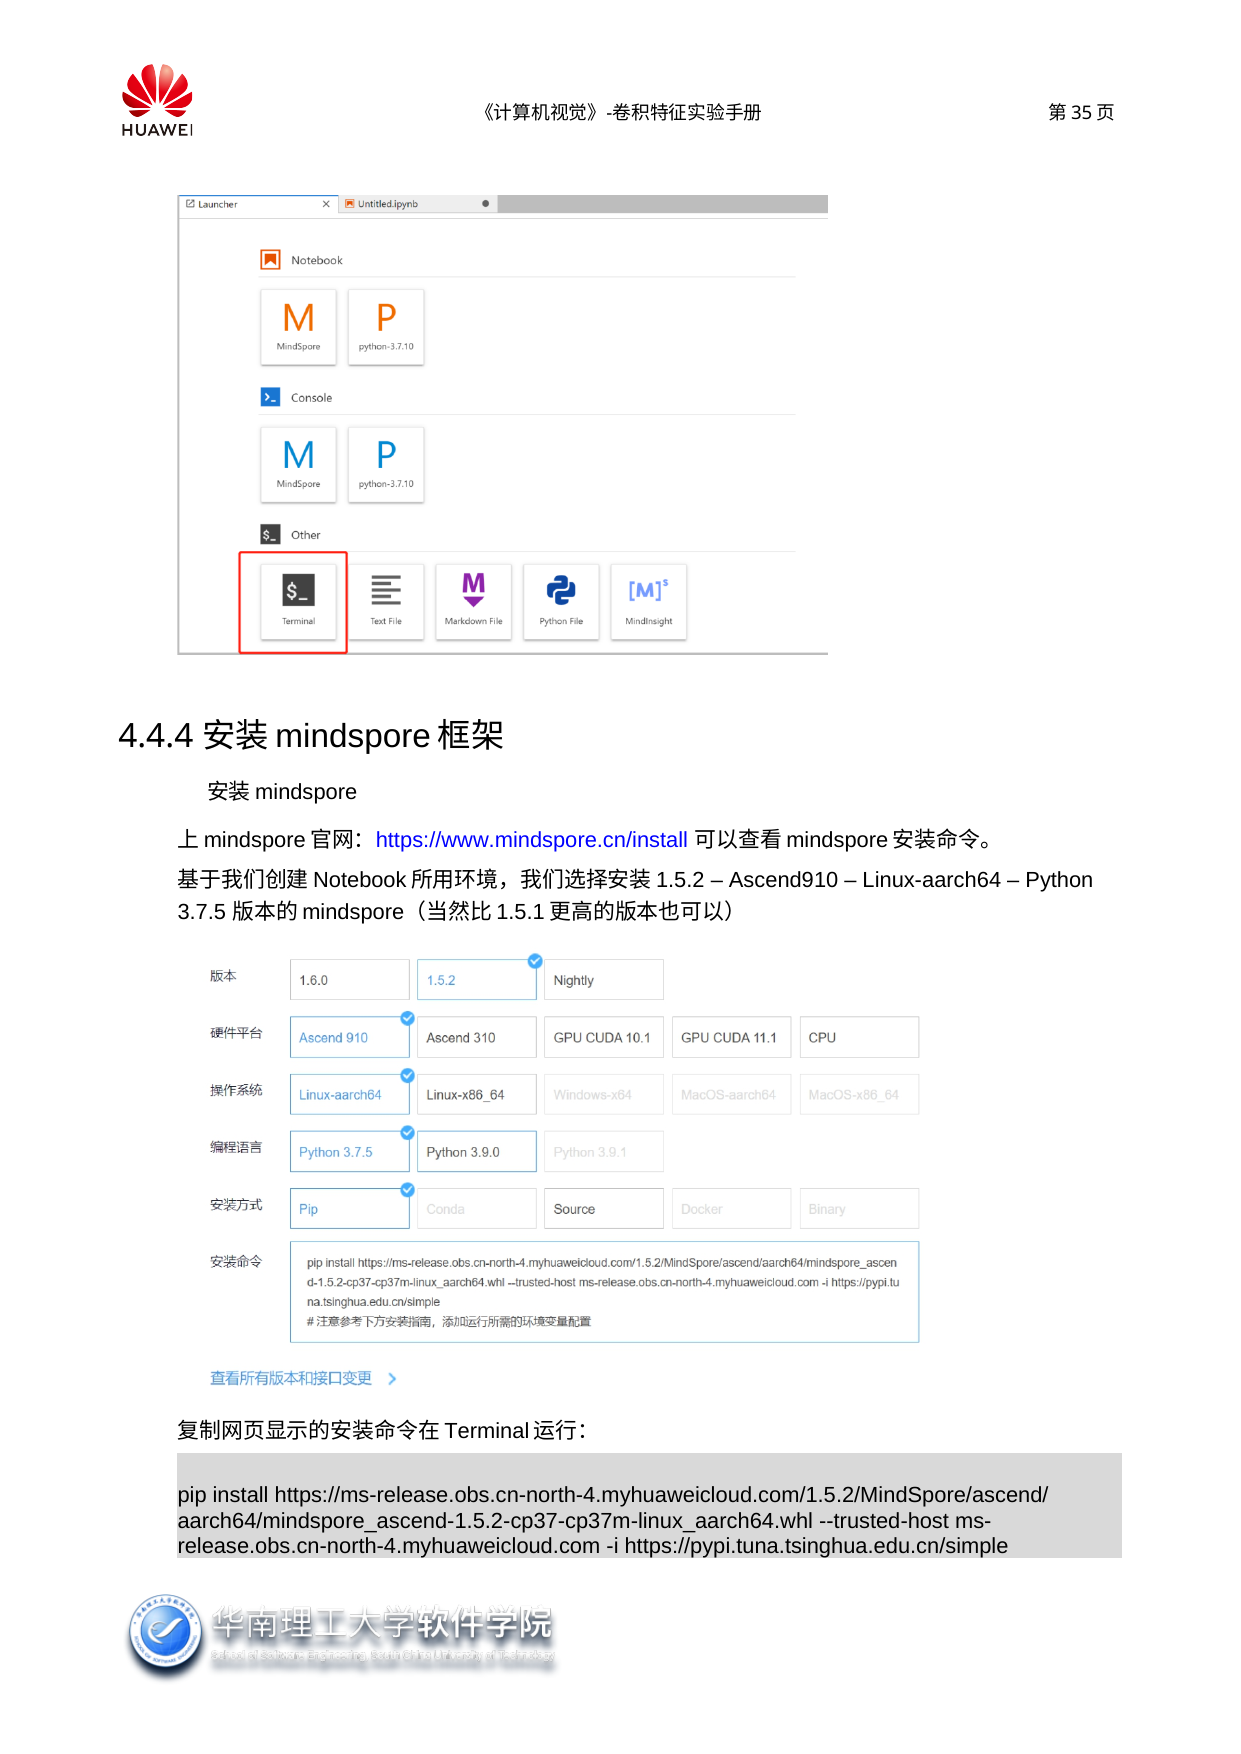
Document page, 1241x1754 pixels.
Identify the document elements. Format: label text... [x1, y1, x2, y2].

text 复制网页显示的安装命令在Terminal运行： [177, 1413, 1122, 1444]
picture [177, 195, 828, 655]
picture [177, 933, 939, 1405]
list 安装mindspore [207, 774, 1122, 806]
subtitle 安装mindspore框架 [118, 709, 1122, 757]
text 基于我们创建Notebook所用环境，我们选择安装1.5.2 – Ascend910 – Linux-aarch64 – Python 3.7.5 版本的mindspore（当然比1.5.1更高的版本也可以） [177, 862, 1122, 926]
text pip install https://ms-release.obs.cn-north-4.myhuaweicloud.com/1.5.2/MindSpore/ascend/aarch64/mindspore_ascend-1.5.2-cp37-cp37m-linux_aarch64.whl --trusted-host ms-release.obs.cn-north-4.myhuaweicloud.com -i https://pypi.tuna.tsinghua.edu.cn/simple [177, 1482, 1122, 1558]
picture [127, 1594, 557, 1672]
text 上mindspore官网：https://www.mindspore.cn/install 可以查看mindspore安装命令。 [177, 822, 1122, 854]
picture [122, 64, 193, 136]
